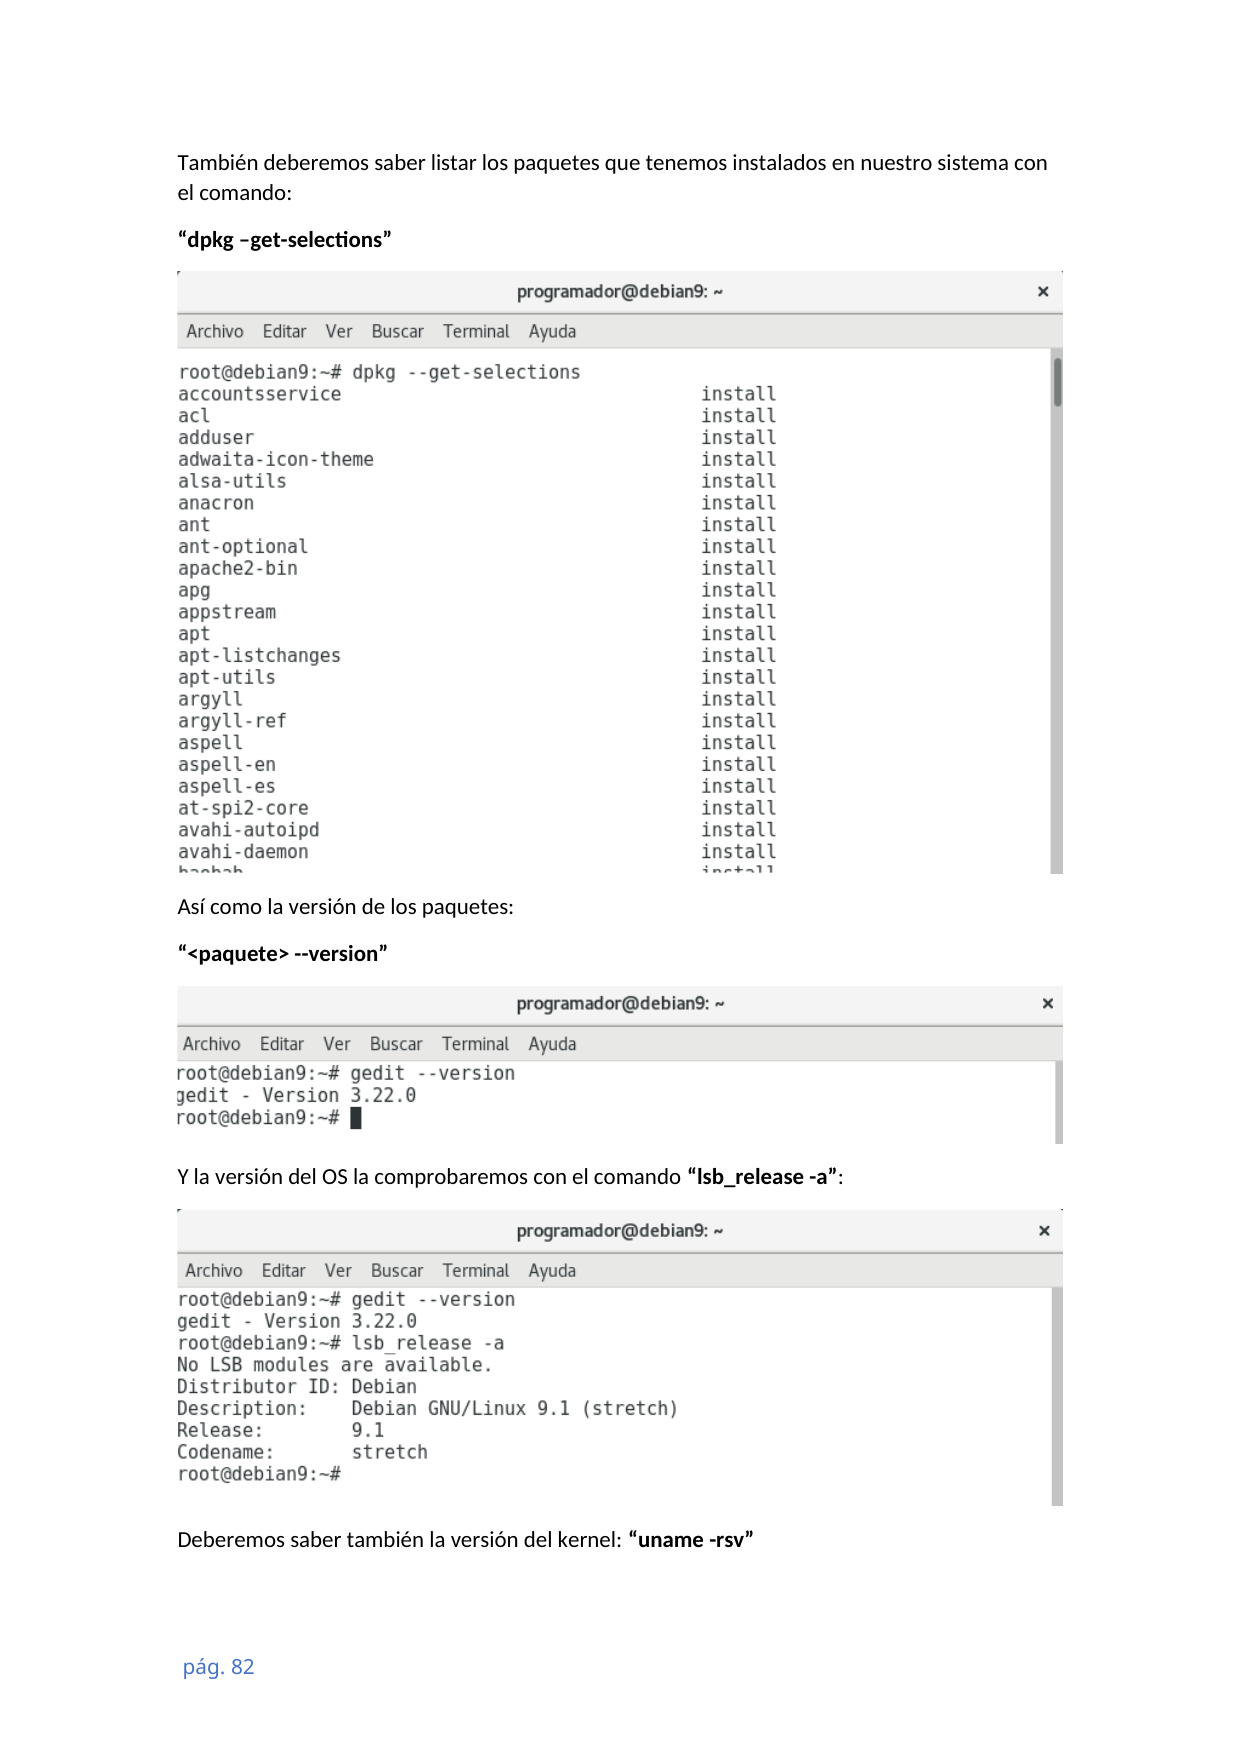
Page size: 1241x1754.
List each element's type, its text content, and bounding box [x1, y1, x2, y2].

picture [177, 1209, 1063, 1506]
picture [177, 986, 1063, 1144]
text Deberemos saber también la versión del kernel: “uname -rsv” [177, 1525, 1063, 1553]
text “dpkg –get-selections” [177, 225, 1063, 253]
text Y la versión del OS la comprobaremos con el comando “lsb_release -a”: [177, 1162, 1063, 1190]
text Así como la versión de los paquetes: [177, 892, 1063, 920]
picture [177, 271, 1063, 874]
text También deberemos saber listar los paquetes que tenemos instalados en nuestro sistema con el comando: [177, 148, 1063, 206]
text “<paquete> --version” [177, 939, 1063, 967]
